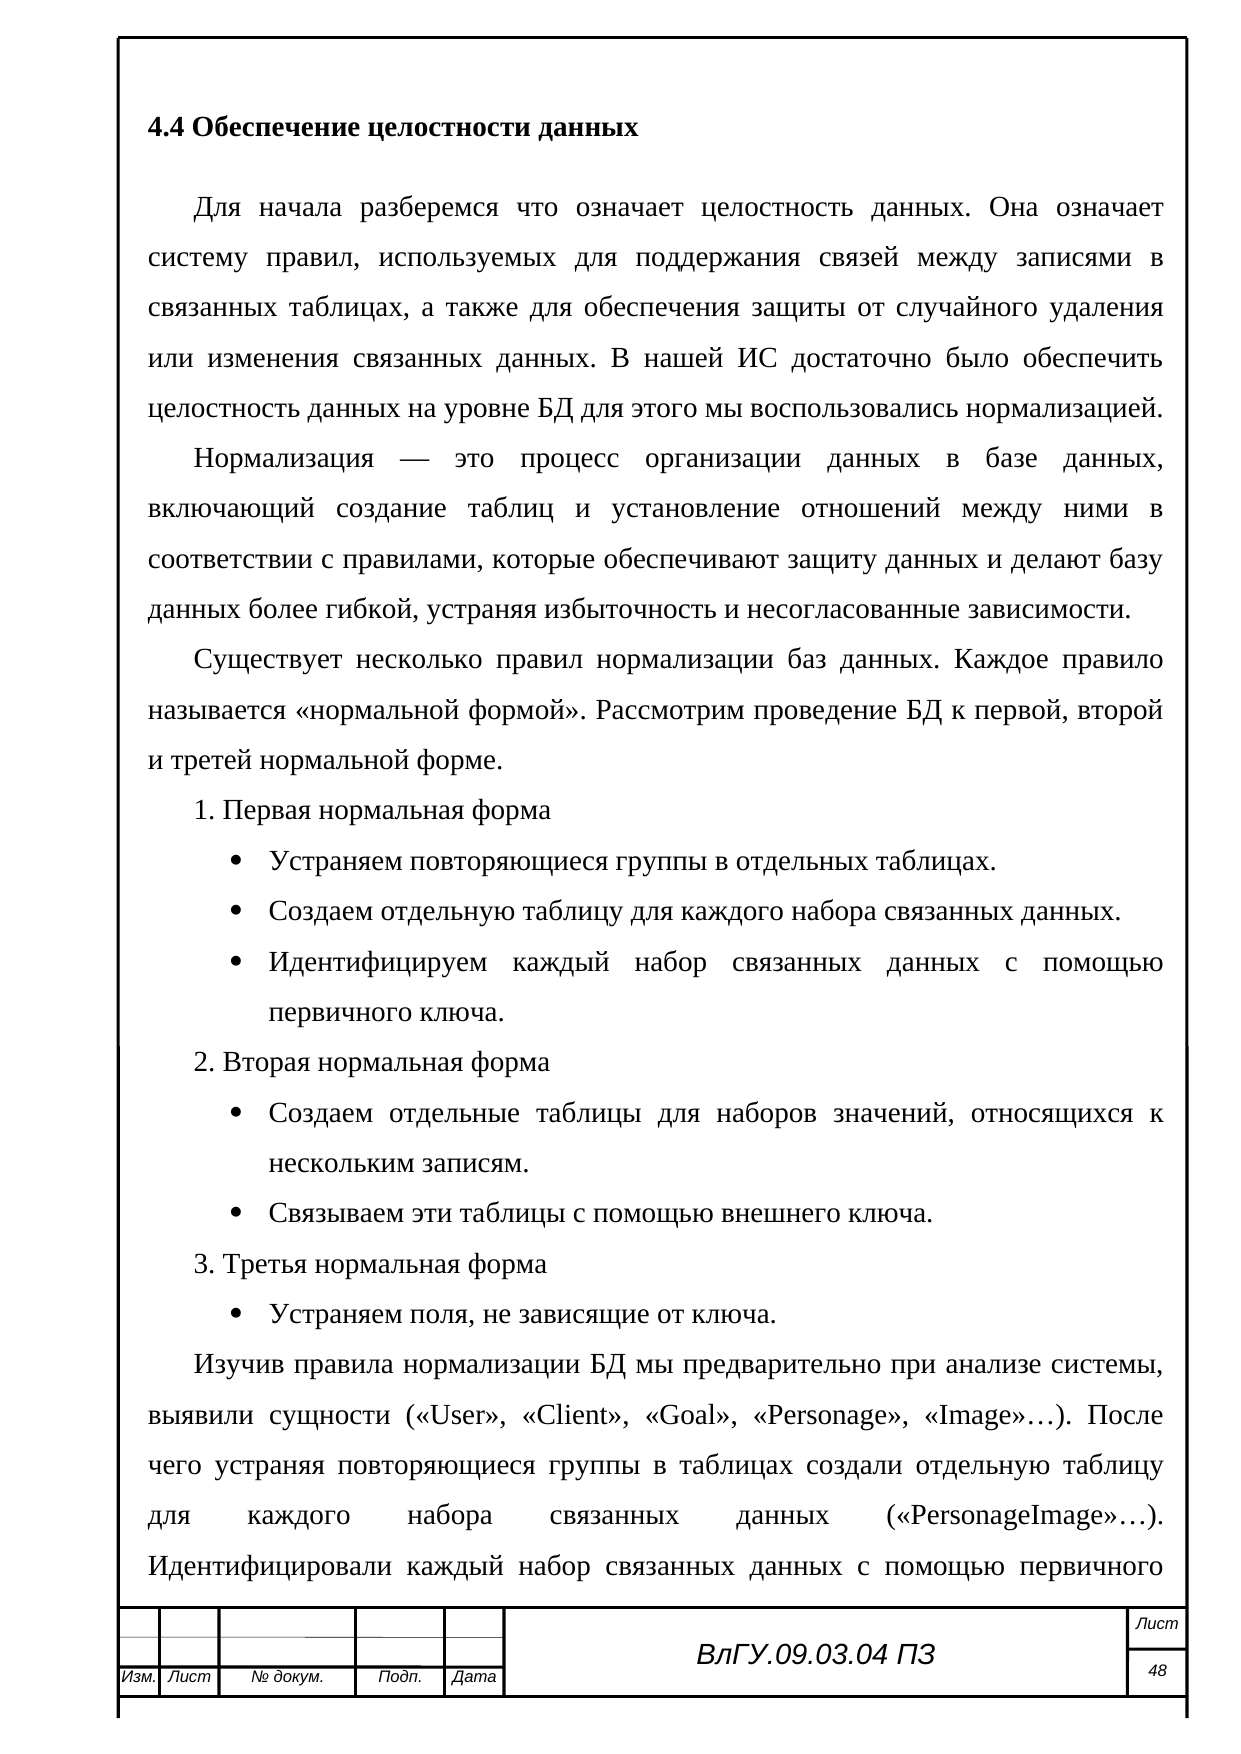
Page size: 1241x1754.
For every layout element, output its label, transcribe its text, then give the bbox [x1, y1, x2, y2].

text 3. Третья нормальная форма [193, 1246, 1181, 1279]
text Для начала разберемся что означает целостность данных. Она означает систему правил, используемых для поддержания связей между записями в связанных таблицах, а также для обеспечения защиты от случайного удаления или изменения связанных данных. В нашей ИС достаточно было обеспечить целостность данных на уровне БД для этого мы воспользовались нормализацией. [148, 189, 1164, 423]
text Нормализация — это процесс организации данных в базе данных, включающий создание таблиц и установление отношений между ними в соответствии с правилами, которые обеспечивают защиту данных и делают базу данных более гибкой, устраняя избыточность и несогласованные зависимости. [148, 440, 1164, 625]
list Связываем эти таблицы с помощью внешнего ключа. [231, 1195, 1164, 1229]
list Идентифицируем каждый набор связанных данных с помощью первичного ключа. [231, 944, 1164, 1028]
text 4.4 Обеспечение целостности данных [148, 109, 1164, 143]
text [148, 1347, 1164, 1581]
text 1. Первая нормальная форма [193, 792, 1181, 826]
list Устраняем повторяющиеся группы в отдельных таблицах. [231, 843, 1164, 876]
list Создаем отдельные таблицы для наборов значений, относящихся к нескольким записям. [231, 1095, 1164, 1179]
list Создаем отдельную таблицу для каждого набора связанных данных. [231, 893, 1164, 927]
text 2. Вторая нормальная форма [193, 1044, 1181, 1078]
list Устраняем поля, не зависящие от ключа. [231, 1296, 1164, 1330]
text Существует несколько правил нормализации баз данных. Каждое правило называется «нормальной формой». Рассмотрим проведение БД к первой, второй и третей нормальной форме. [148, 642, 1164, 776]
